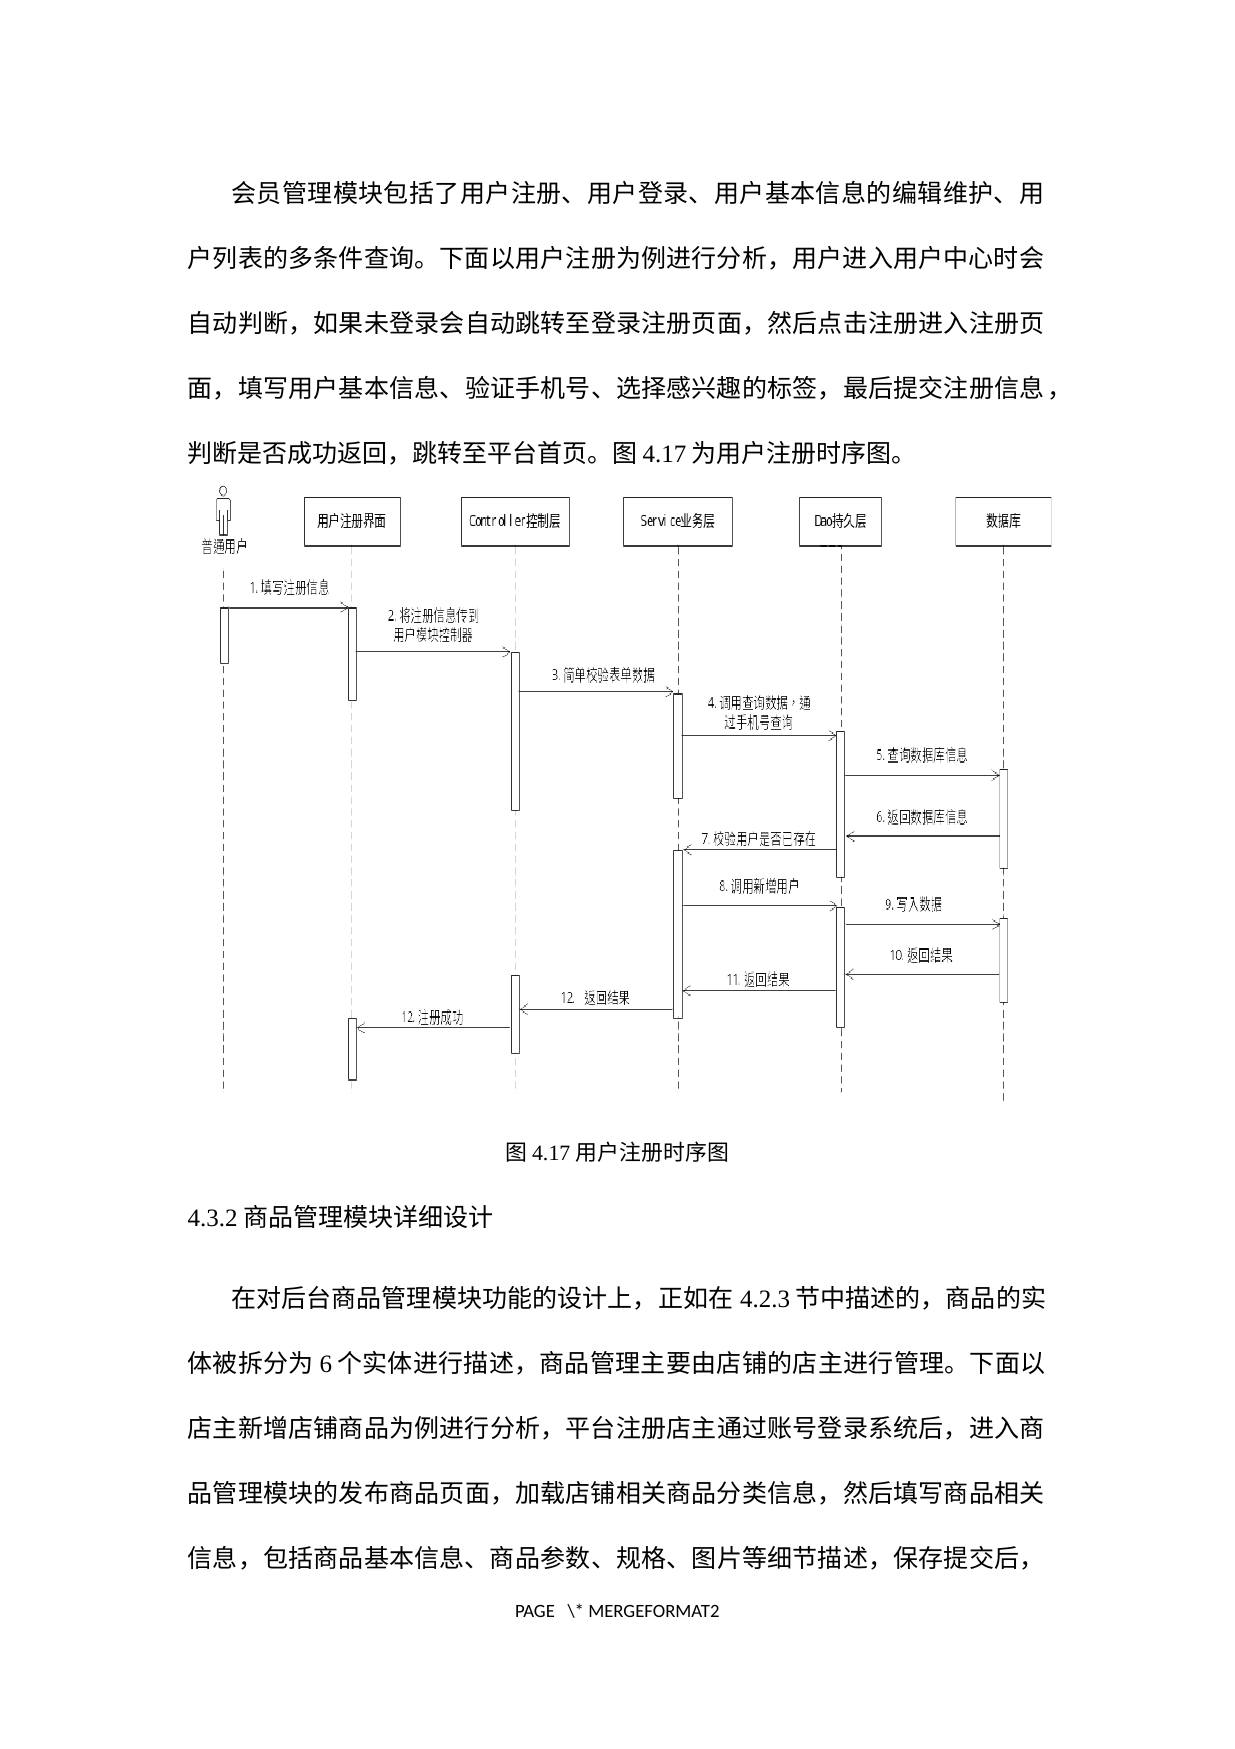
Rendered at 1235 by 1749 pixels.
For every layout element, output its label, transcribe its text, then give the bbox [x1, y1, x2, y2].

text 4.3.2 商品管理模块详细设计 [187, 1183, 1047, 1248]
text 会员管理模块包括了用户注册、用户登录、用户基本信息的编辑维护、用户列表的多条件查询。下面以用户注册为例进行分析，用户进入用户中心时会自动判断，如果未登录会自动跳转至登录注册页面，然后点击注册进入注册页面，填写用户基本信息、验证手机号、选择感兴趣的标签，最后提交注册信息，判断是否成功返回，跳转至平台首页。图4.17为用户注册时序图。 [187, 159, 1047, 484]
text 图4.17 用户注册时序图 [187, 484, 1047, 1167]
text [187, 1264, 1047, 1589]
